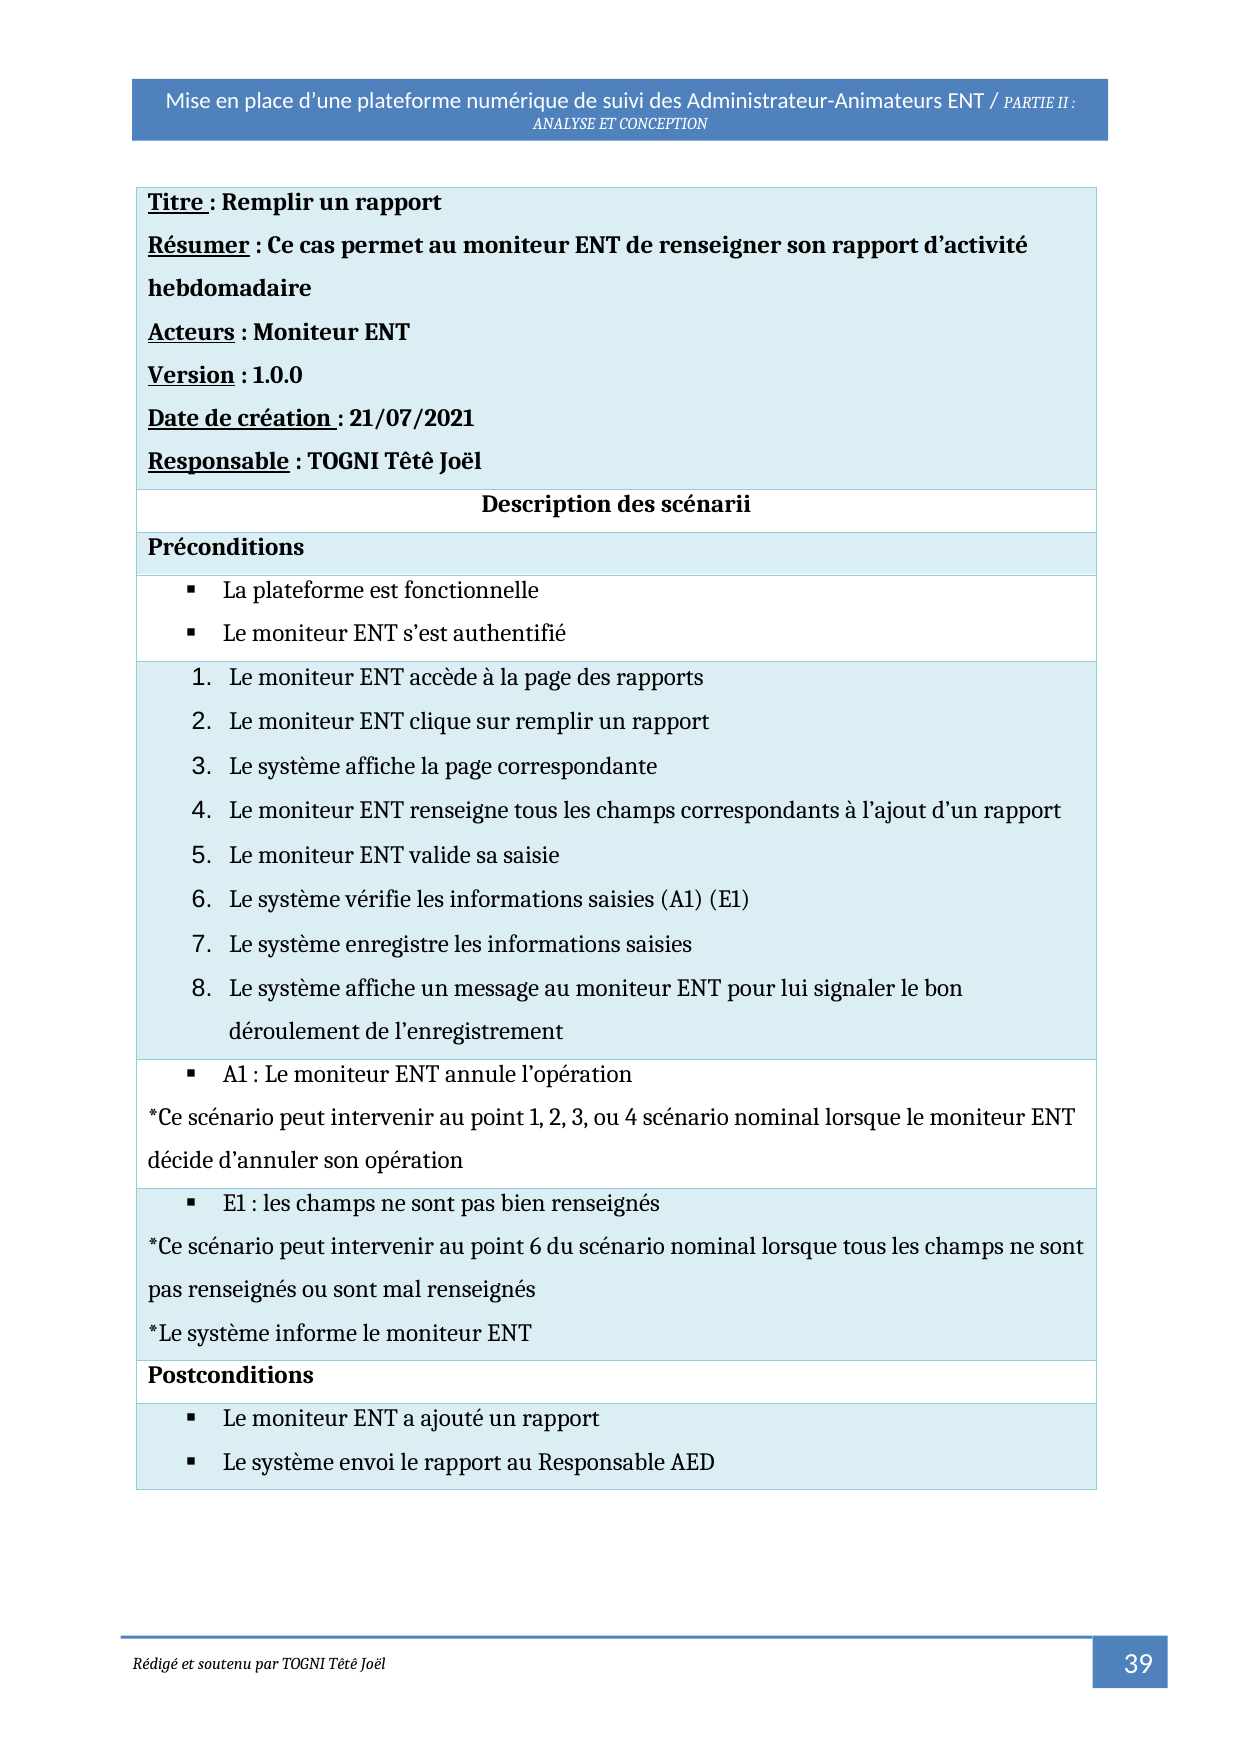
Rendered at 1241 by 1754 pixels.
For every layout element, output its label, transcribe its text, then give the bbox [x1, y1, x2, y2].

table_cell Le moniteur ENT a ajouté un rapport Le système envoi le rapport au Responsable AED [137, 1404, 1096, 1489]
table_cell Le moniteur ENT accède à la page des rapports Le moniteur ENT clique sur remplir un rapport Le système affiche la page correspondante Le moniteur ENT renseigne tous les champs correspondants à l’ajout d’un rapport Le moniteur ENT valide sa saisie Le système vérifie les informations saisies (A1) (E1) Le système enregistre les informations saisies Le système affiche un message au moniteur ENT pour lui signaler le bon déroulement de l’enregistrement [137, 662, 1096, 1059]
table_cell Préconditions [137, 533, 1096, 574]
table_cell Postconditions [137, 1361, 1096, 1403]
table_cell La plateforme est fonctionnelle Le moniteur ENT s’est authentifié [137, 576, 1096, 661]
table_cell E1 : les champs ne sont pas bien renseignés *Ce scénario peut intervenir au point 6 du scénario nominal lorsque tous les champs ne sont pas renseignés ou sont mal renseignés *Le système informe le moniteur ENT [137, 1189, 1096, 1360]
table_cell A1 : Le moniteur ENT annule l’opération *Ce scénario peut intervenir au point 1, 2, 3, ou 4 scénario nominal lorsque le moniteur ENT décide d’annuler son opération [137, 1060, 1096, 1188]
table_cell Titre : Remplir un rapport Résumer : Ce cas permet au moniteur ENT de renseigner son rapport d’activité hebdomadaire Acteurs : Moniteur ENT Version : 1.0.0 Date de création : 21/07/2021 Responsable : TOGNI Têtê Joël [137, 188, 1096, 489]
table_cell Description des scénarii [137, 490, 1096, 532]
